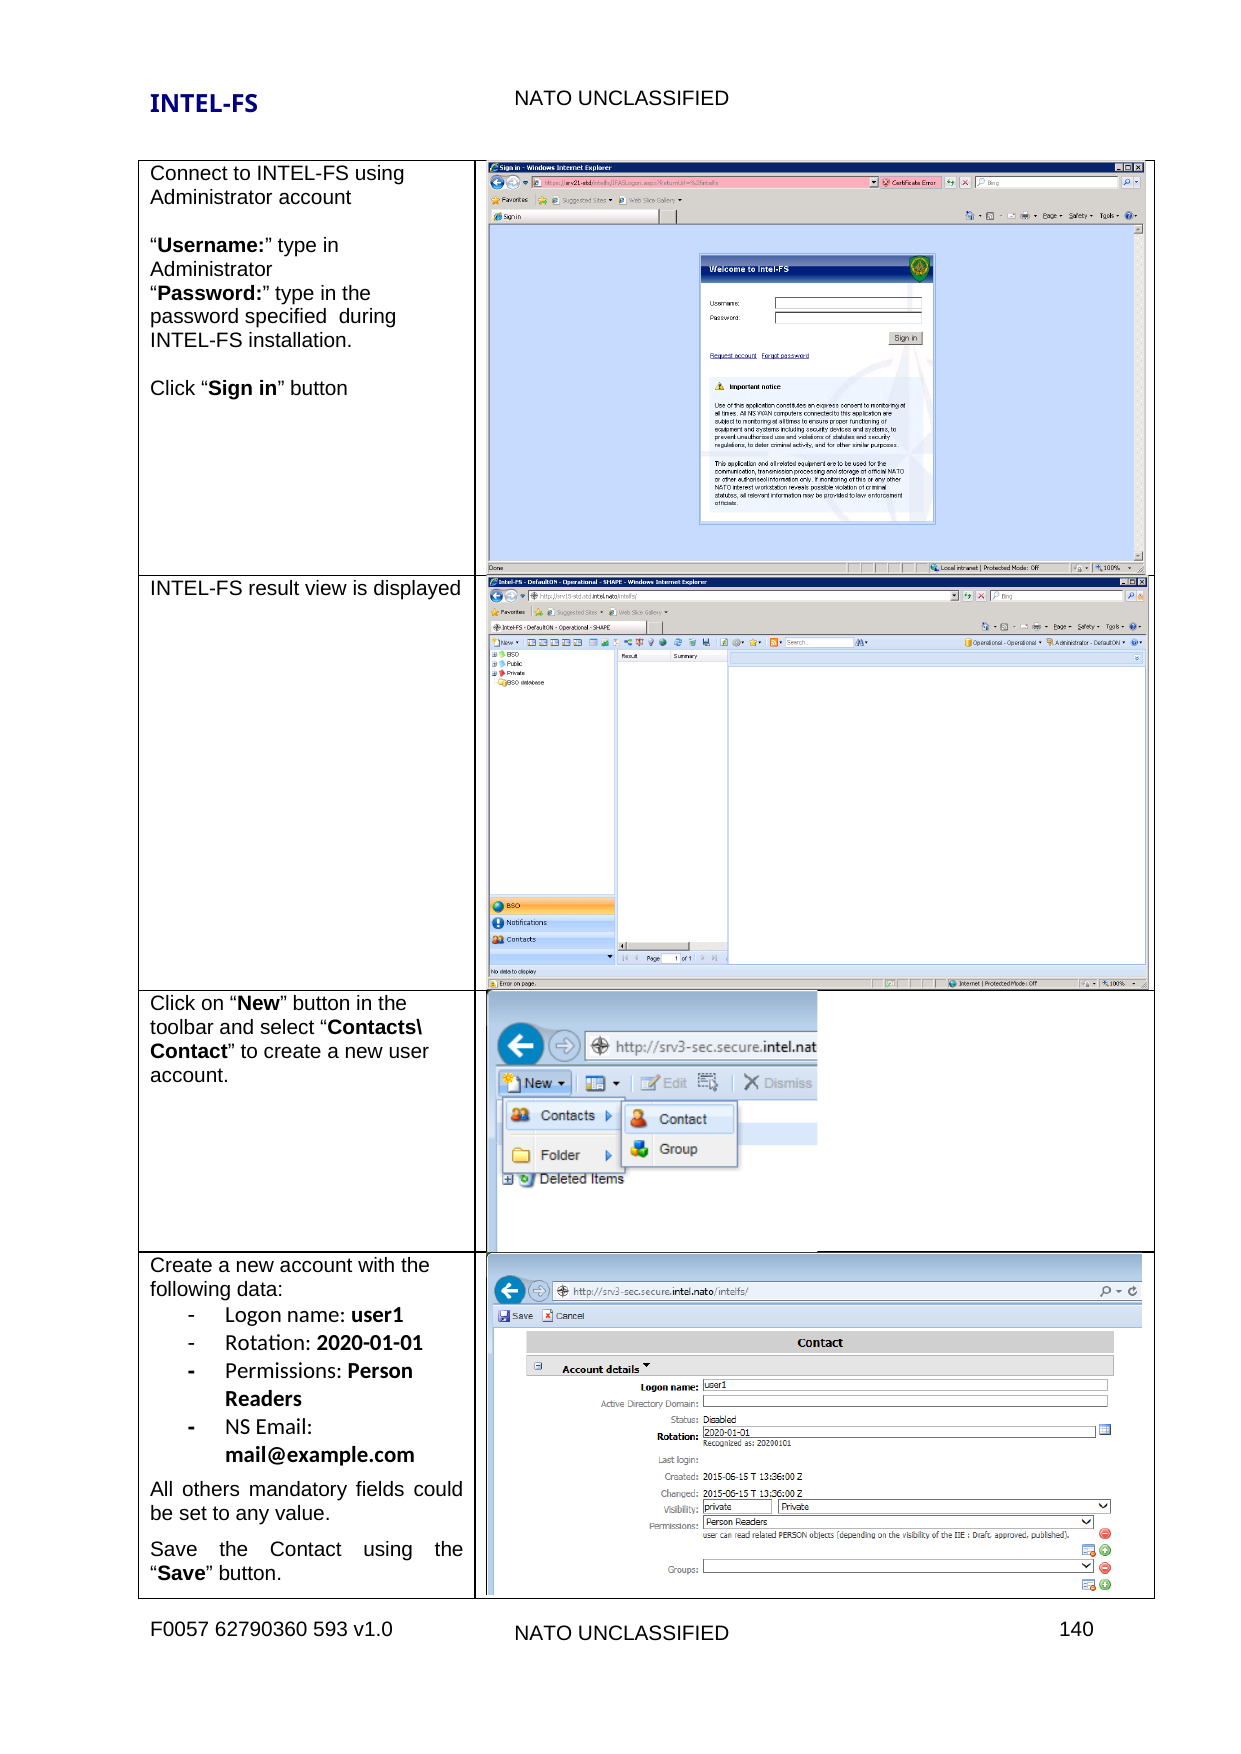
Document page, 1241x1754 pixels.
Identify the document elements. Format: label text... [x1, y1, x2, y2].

picture [486, 160, 1149, 1595]
table_cell Create a new account with the following data: Logon name: user1 Rotation: 2020-01-01 Permissions: Person Readers NS Email: mail@example.com All others mandatory fields could be set to any value. Save the Contact using the “Save” button. [139, 1253, 474, 1598]
table_cell [1146, 161, 1154, 574]
table_cell Connect to INTEL-FS using Administrator account “Username:” type in Administrator “Password:” type in the password specified during INTEL-FS installation. Click “Sign in” button [139, 161, 474, 574]
table_cell [476, 991, 486, 1251]
table_cell INTEL-FS result view is displayed [139, 576, 474, 990]
table_cell [476, 1253, 1154, 1598]
table_cell [476, 161, 486, 574]
table_cell [818, 991, 1154, 1251]
table_cell Click on “New” button in the toolbar and select “Contacts\Contact” to create a new user account. [139, 991, 474, 1251]
table_cell [1149, 576, 1154, 990]
table_cell [476, 576, 486, 990]
